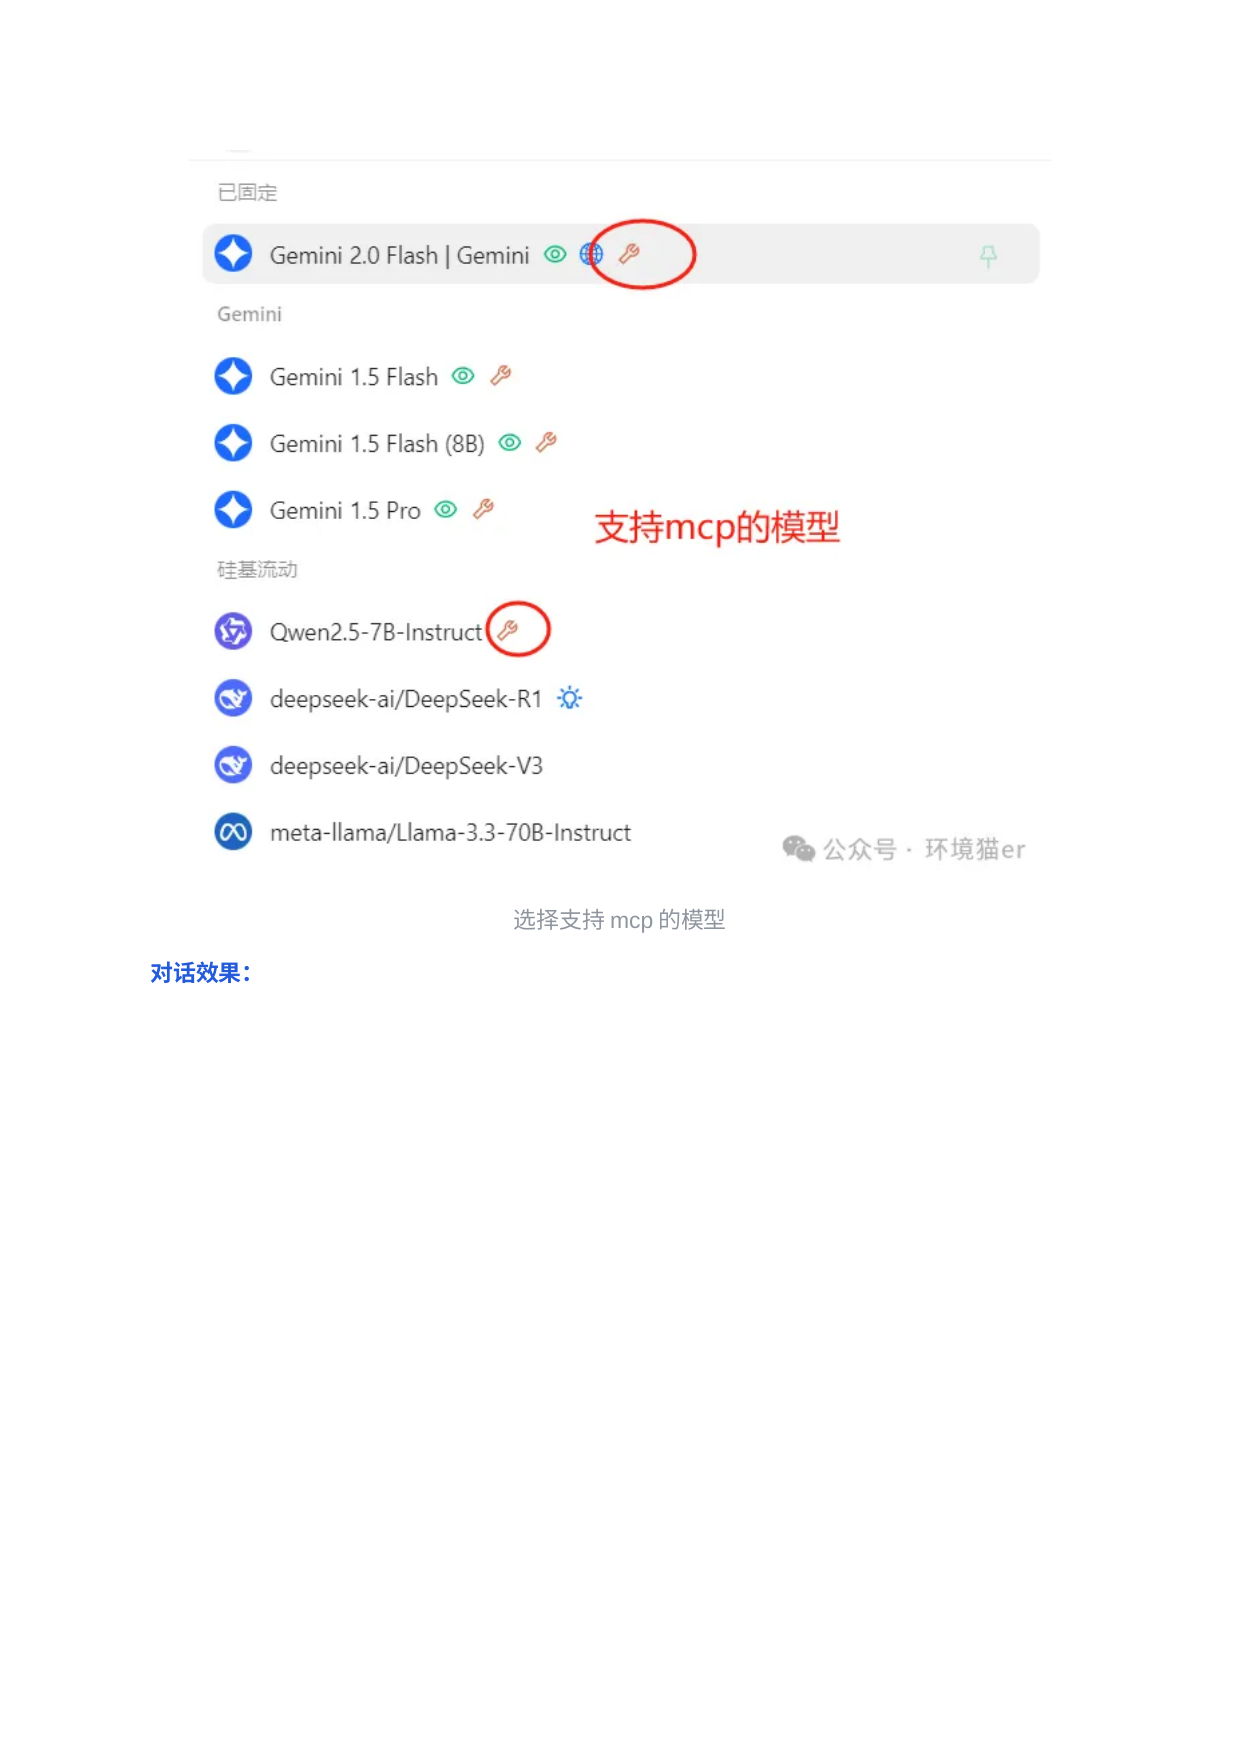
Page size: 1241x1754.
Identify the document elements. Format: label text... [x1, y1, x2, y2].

picture [188, 150, 1052, 885]
text 对话效果： [150, 955, 1090, 988]
text 选择支持mcp的模型 [150, 902, 1090, 936]
